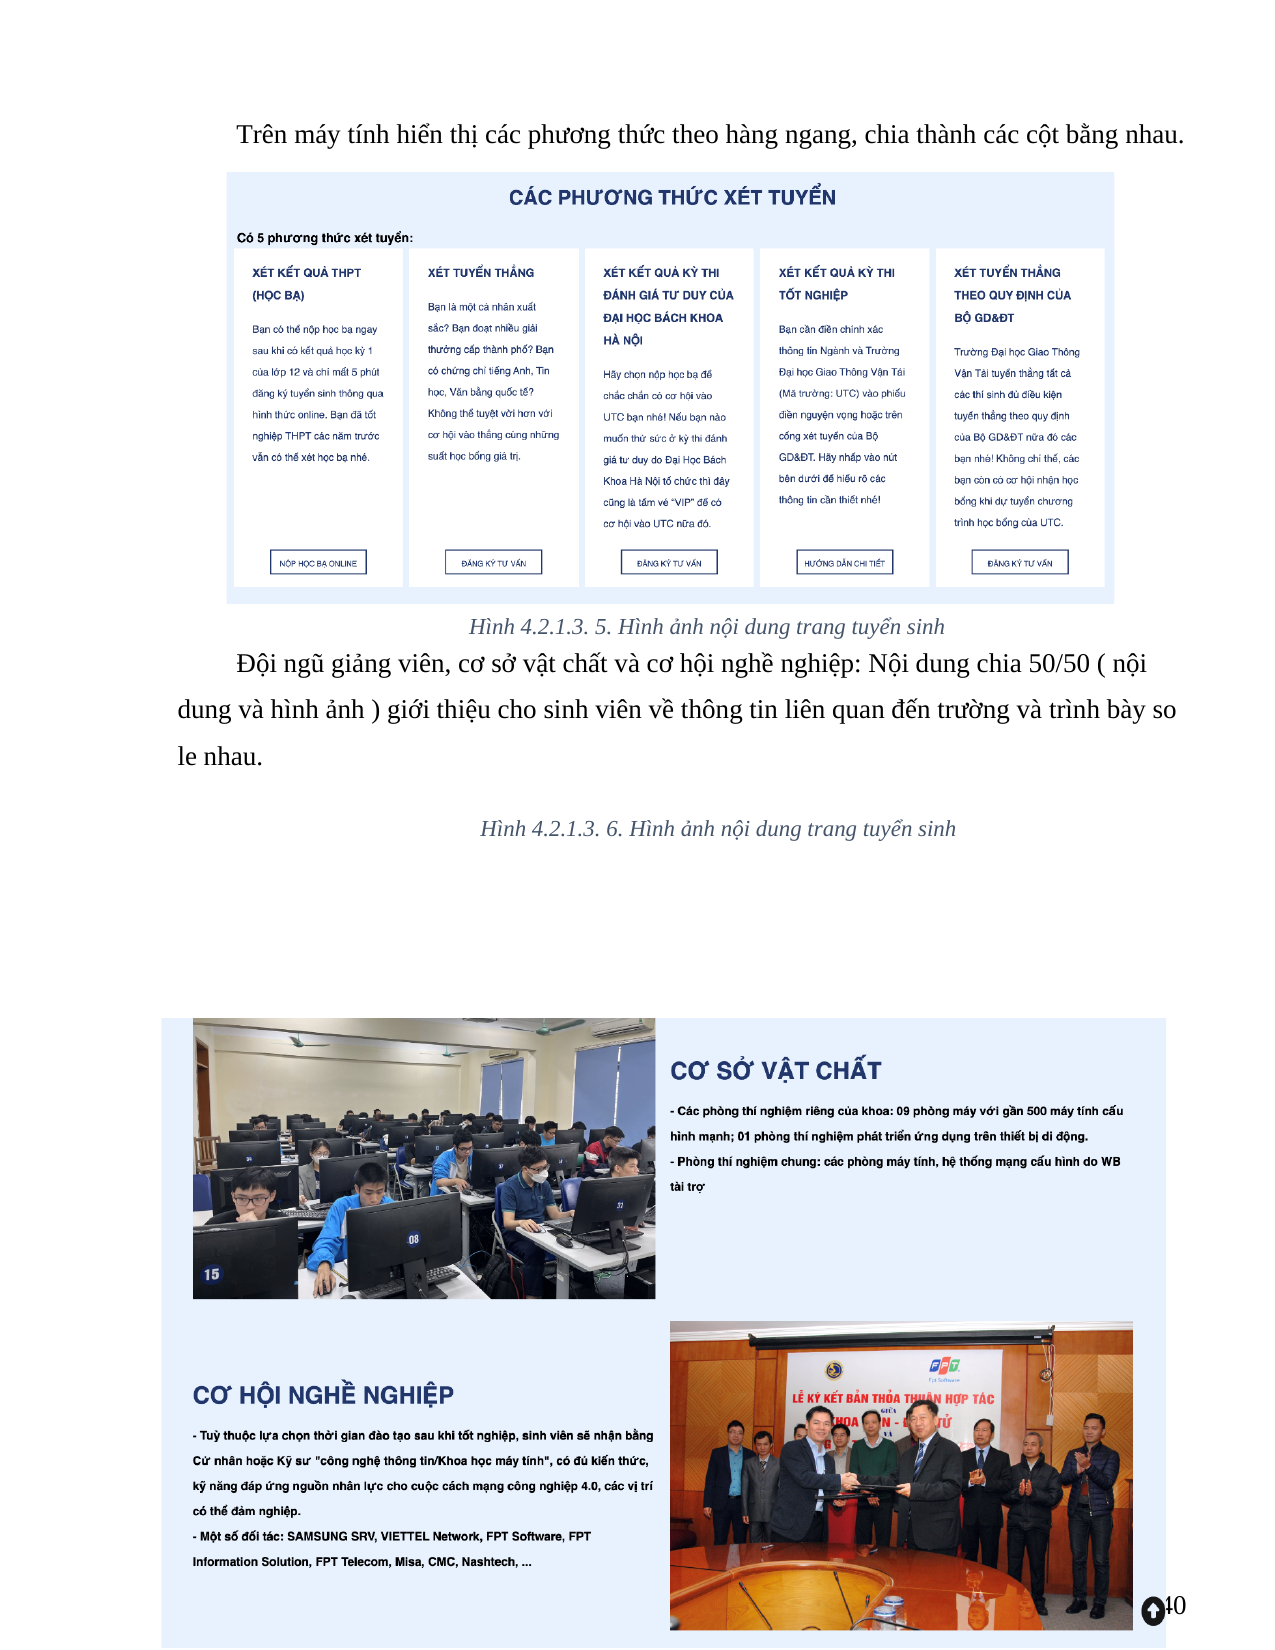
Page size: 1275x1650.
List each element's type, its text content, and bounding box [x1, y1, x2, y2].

picture [226, 172, 1115, 604]
text Trên máy tính hiển thị các phương thức theo hàng ngang, chia thành các cột bằng nhau. [177, 118, 1186, 149]
picture [159, 1018, 1166, 1647]
